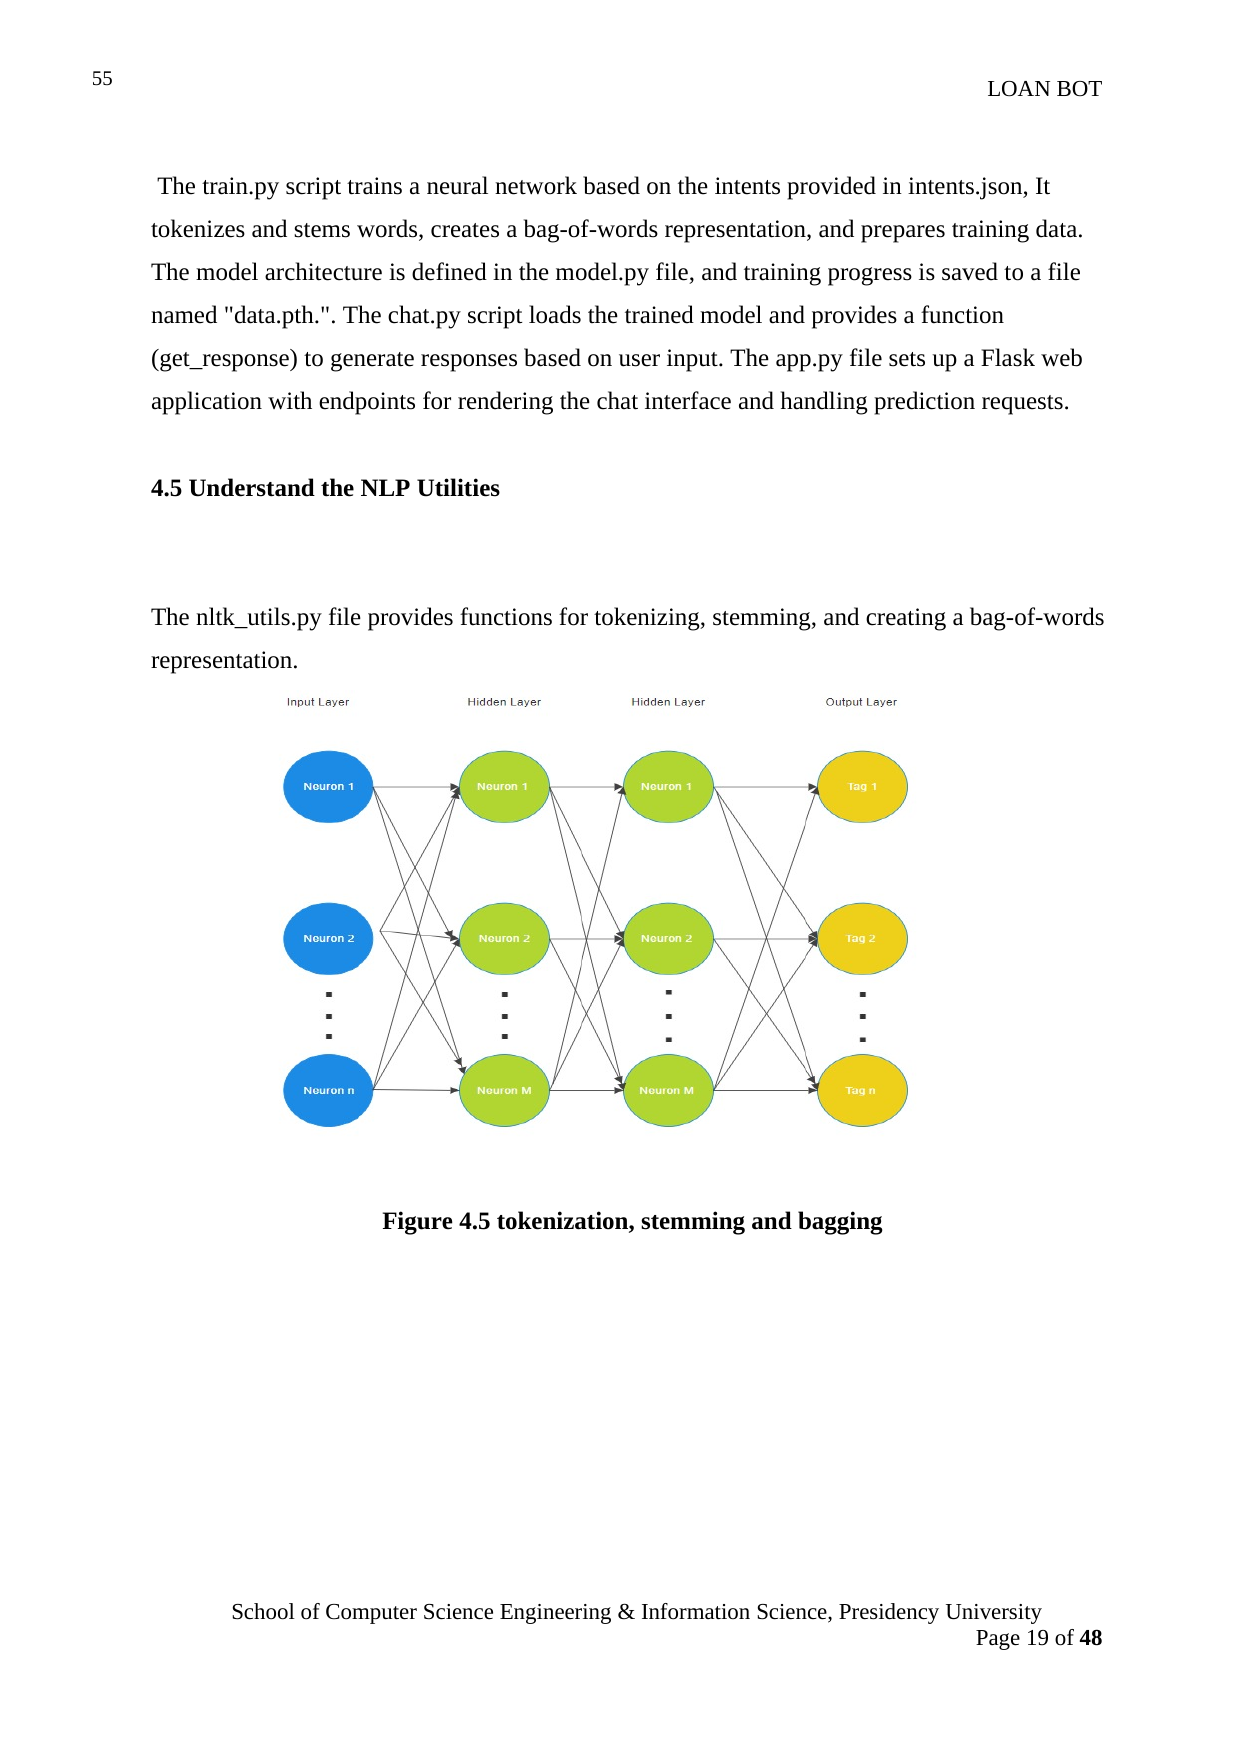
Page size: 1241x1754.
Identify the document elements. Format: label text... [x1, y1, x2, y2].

text The train.py script trains a neural network based on the intents provided in intents.json, It tokenizes and stems words, creates a bag-of-words representation, and prepares training data. The model architecture is defined in the model.py file, and training progress is saved to a file named "data.pth.". The chat.py script loads the trained model and provides a function (get_response) to generate responses based on user input. The app.py file sets up a Flask web application with endpoints for rendering the chat interface and handling prediction requests. [151, 171, 1110, 415]
picture [151, 690, 1029, 1170]
text Figure 4.5 tokenization, stemming and bagging [151, 1206, 1110, 1234]
text The nltk_utils.py file provides functions for tokenizing, stemming, and creating a bag-of-words representation. [151, 602, 1110, 674]
text 4.5 Understand the NLP Utilities [151, 473, 1110, 501]
